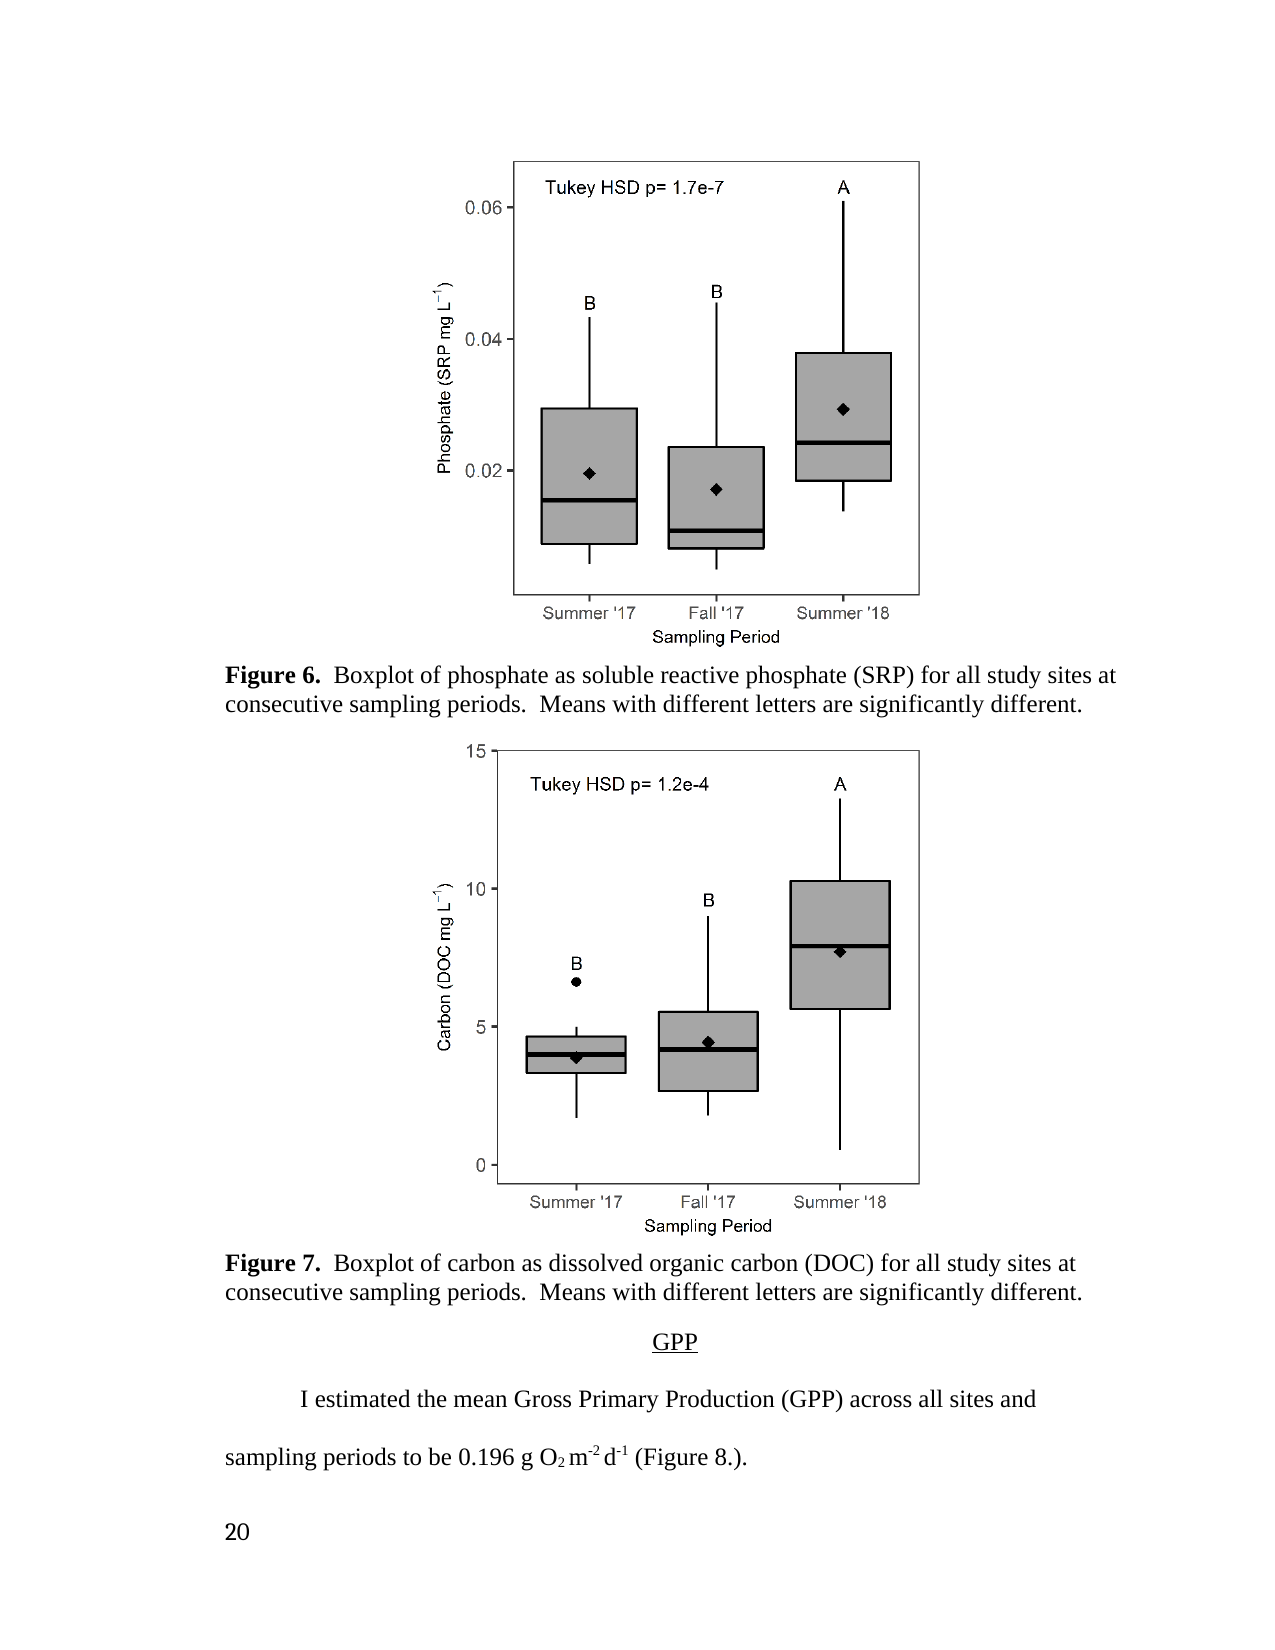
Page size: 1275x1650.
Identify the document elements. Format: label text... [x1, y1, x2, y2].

picture [420, 738, 930, 1249]
text I estimated the mean Gross Primary Production (GPP) across all sites and sampling periods to be 0.196 g O2 m-2 d-1 . [225, 1384, 1125, 1470]
picture [420, 150, 930, 660]
text GPP [225, 1327, 1125, 1355]
